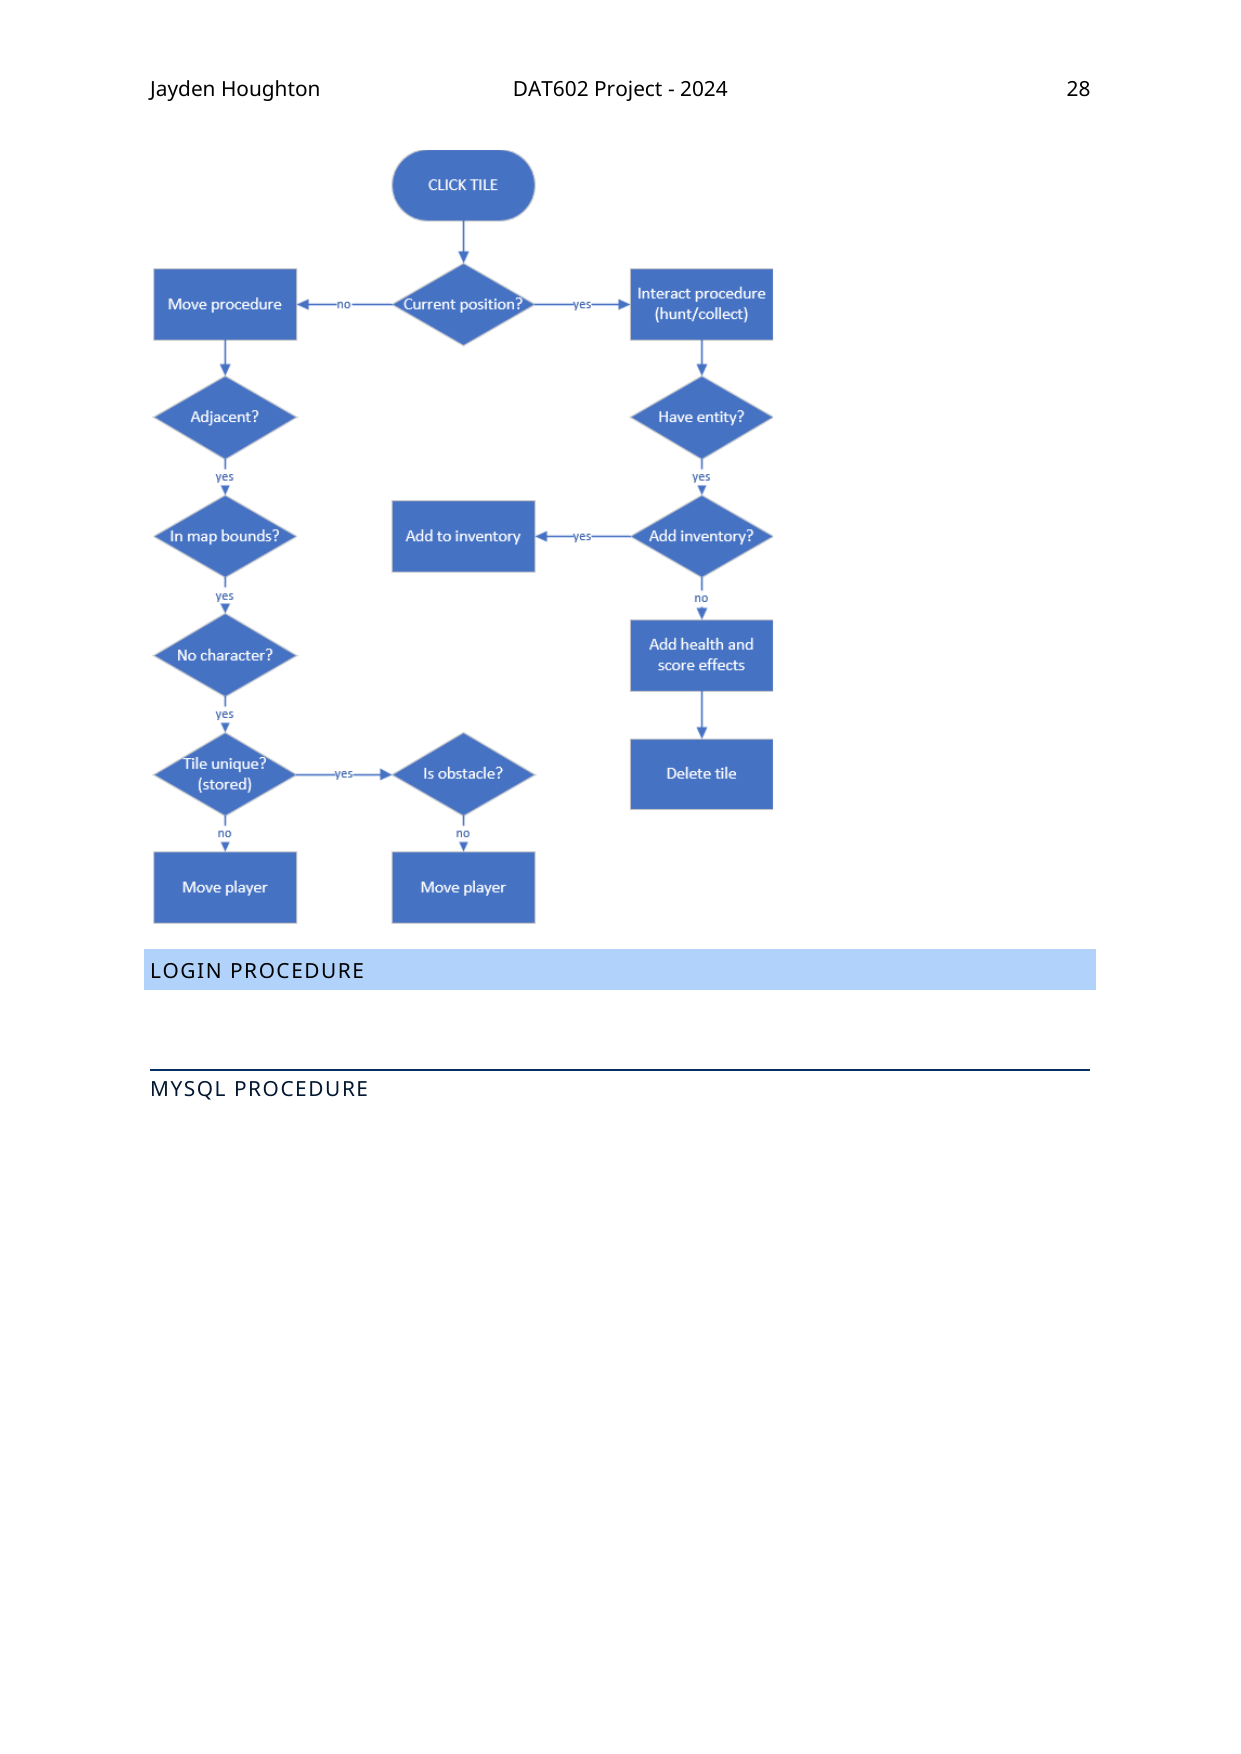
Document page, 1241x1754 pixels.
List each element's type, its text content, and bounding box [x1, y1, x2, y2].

subtitle Login Procedure [150, 956, 1090, 984]
picture [150, 150, 774, 925]
subtitle MySQL Procedure [150, 1071, 1090, 1103]
